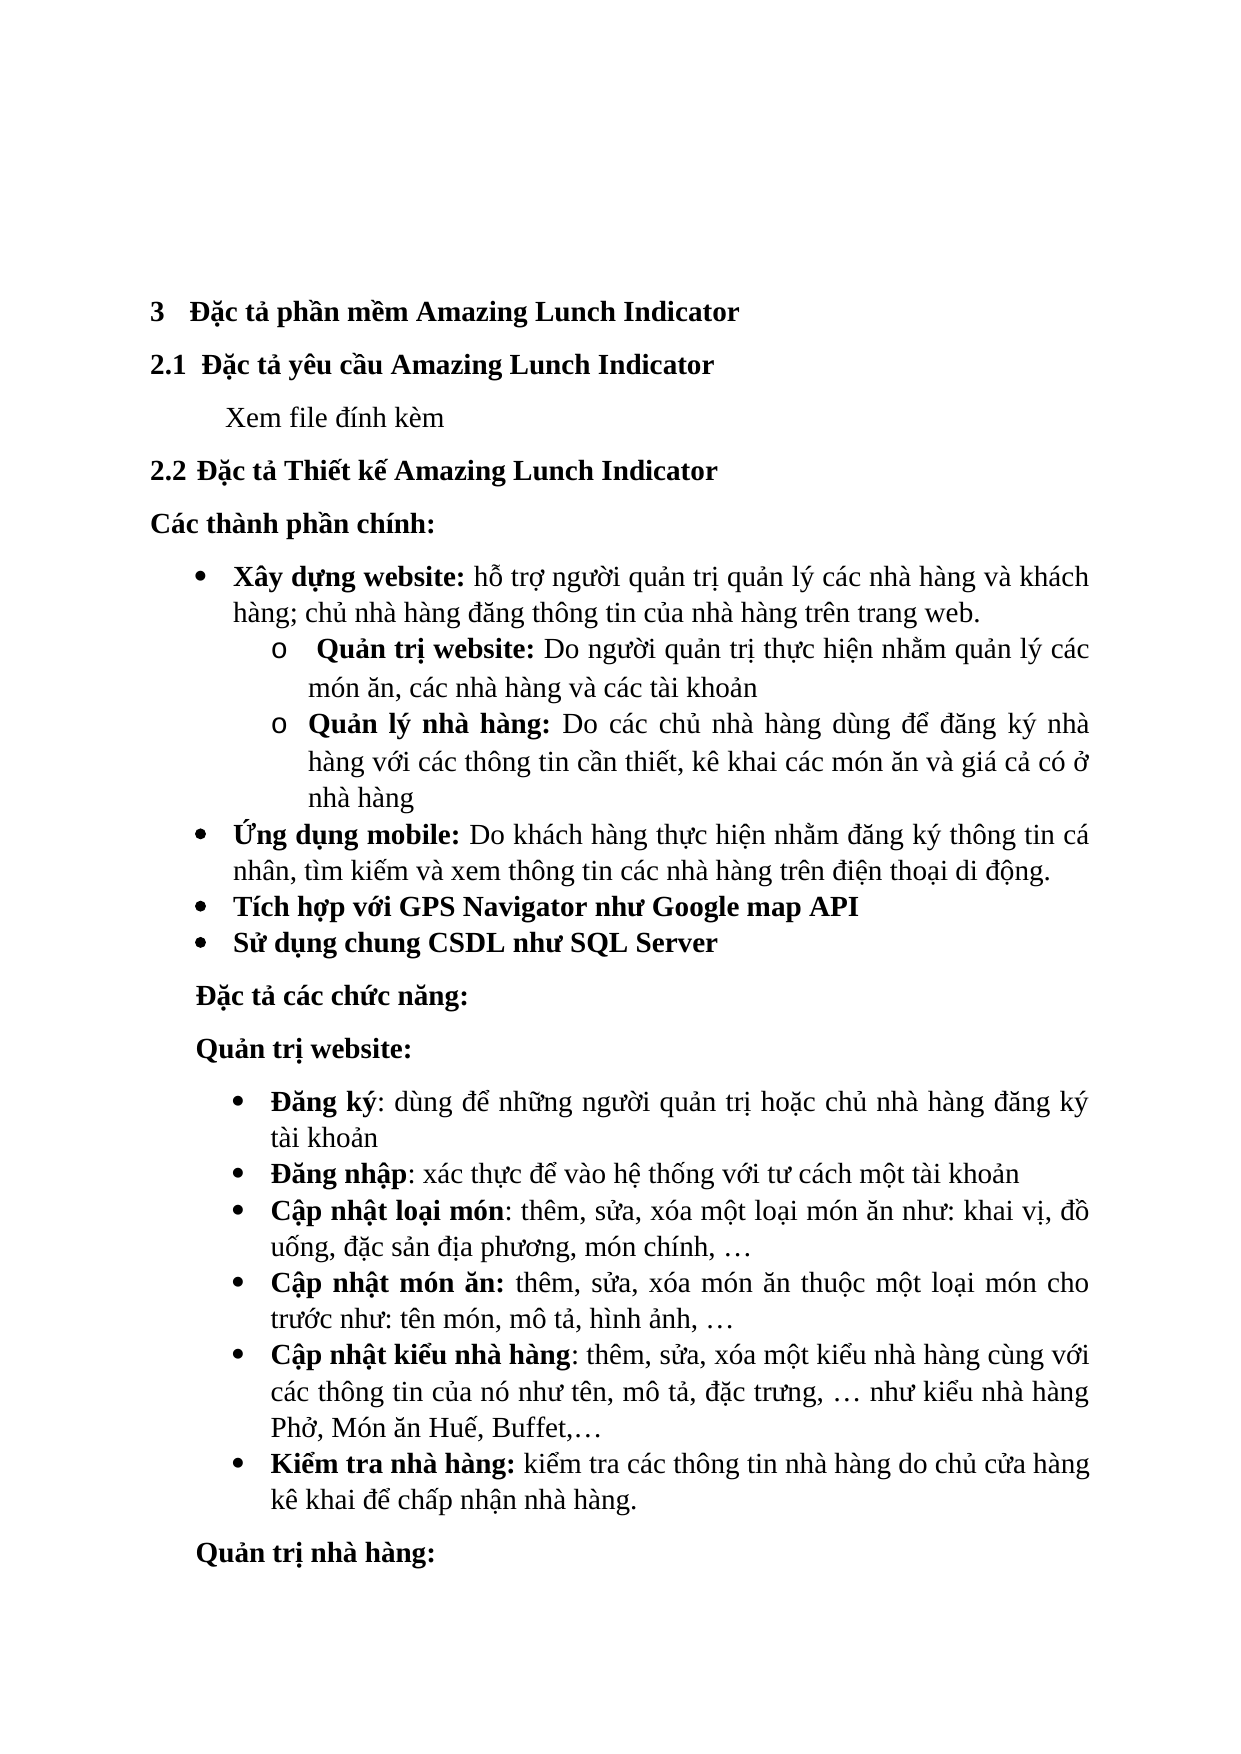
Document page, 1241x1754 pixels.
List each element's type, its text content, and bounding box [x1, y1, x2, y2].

text Quản trị nhà hàng: [195, 1535, 1090, 1568]
list Cập nhật món ăn: thêm, sửa, xóa món ăn thuộc một loại món cho trước như: tên món, mô tả, hình ảnh, … [233, 1265, 1090, 1335]
list Sử dụng chung CSDL như SQL Server [195, 925, 1090, 959]
list Kiểm tra nhà hàng: kiểm tra các thông tin nhà hàng do chủ cửa hàng kê khai để chấp nhận nhà hàng. [233, 1446, 1090, 1516]
list Tích hợp với GPS Navigator như Google map API [195, 889, 1090, 923]
list Xây dựng website: hỗ trợ người quản trị quản lý các nhà hàng và khách hàng; chủ nhà hàng đăng thông tin của nhà hàng trên trang web. [195, 559, 1090, 628]
text Xem file đính kèm [150, 400, 1090, 434]
list Quản trị website: Do người quản trị thực hiện nhằm quản lý các món ăn, các nhà hàng và các tài khoản [270, 631, 1090, 703]
list Đăng nhập: xác thực để vào hệ thống với tư cách một tài khoản [233, 1156, 1090, 1190]
text Các thành phần chính: [150, 506, 1090, 539]
list Cập nhật loại món: thêm, sửa, xóa một loại món ăn như: khai vị, đồ uống, đặc sản địa phương, món chính, … [233, 1193, 1090, 1262]
list Đăng ký: dùng để những người quản trị hoặc chủ nhà hàng đăng ký tài khoản [233, 1084, 1090, 1154]
text 2.1 Đặc tả yêu cầu Amazing Lunch Indicator [150, 347, 1090, 381]
list Đặc tả Thiết kế Amazing Lunch Indicator [150, 453, 1090, 487]
list Đặc tả phần mềm Amazing Lunch Indicator [150, 294, 1090, 328]
text Đặc tả các chức năng: [195, 978, 1090, 1012]
text Quản trị website: [195, 1031, 1090, 1065]
list Quản lý nhà hàng: Do các chủ nhà hàng dùng để đăng ký nhà hàng với các thông tin cần thiết, kê khai các món ăn và giá cả có ở nhà hàng [270, 706, 1090, 814]
list Ứng dụng mobile: Do khách hàng thực hiện nhằm đăng ký thông tin cá nhân, tìm kiếm và xem thông tin các nhà hàng trên điện thoại di động. [195, 817, 1090, 887]
list Cập nhật kiểu nhà hàng: thêm, sửa, xóa một kiểu nhà hàng cùng với các thông tin của nó như tên, mô tả, đặc trưng, … như kiểu nhà hàng Phở, Món ăn Huế, Buffet,… [233, 1337, 1090, 1443]
